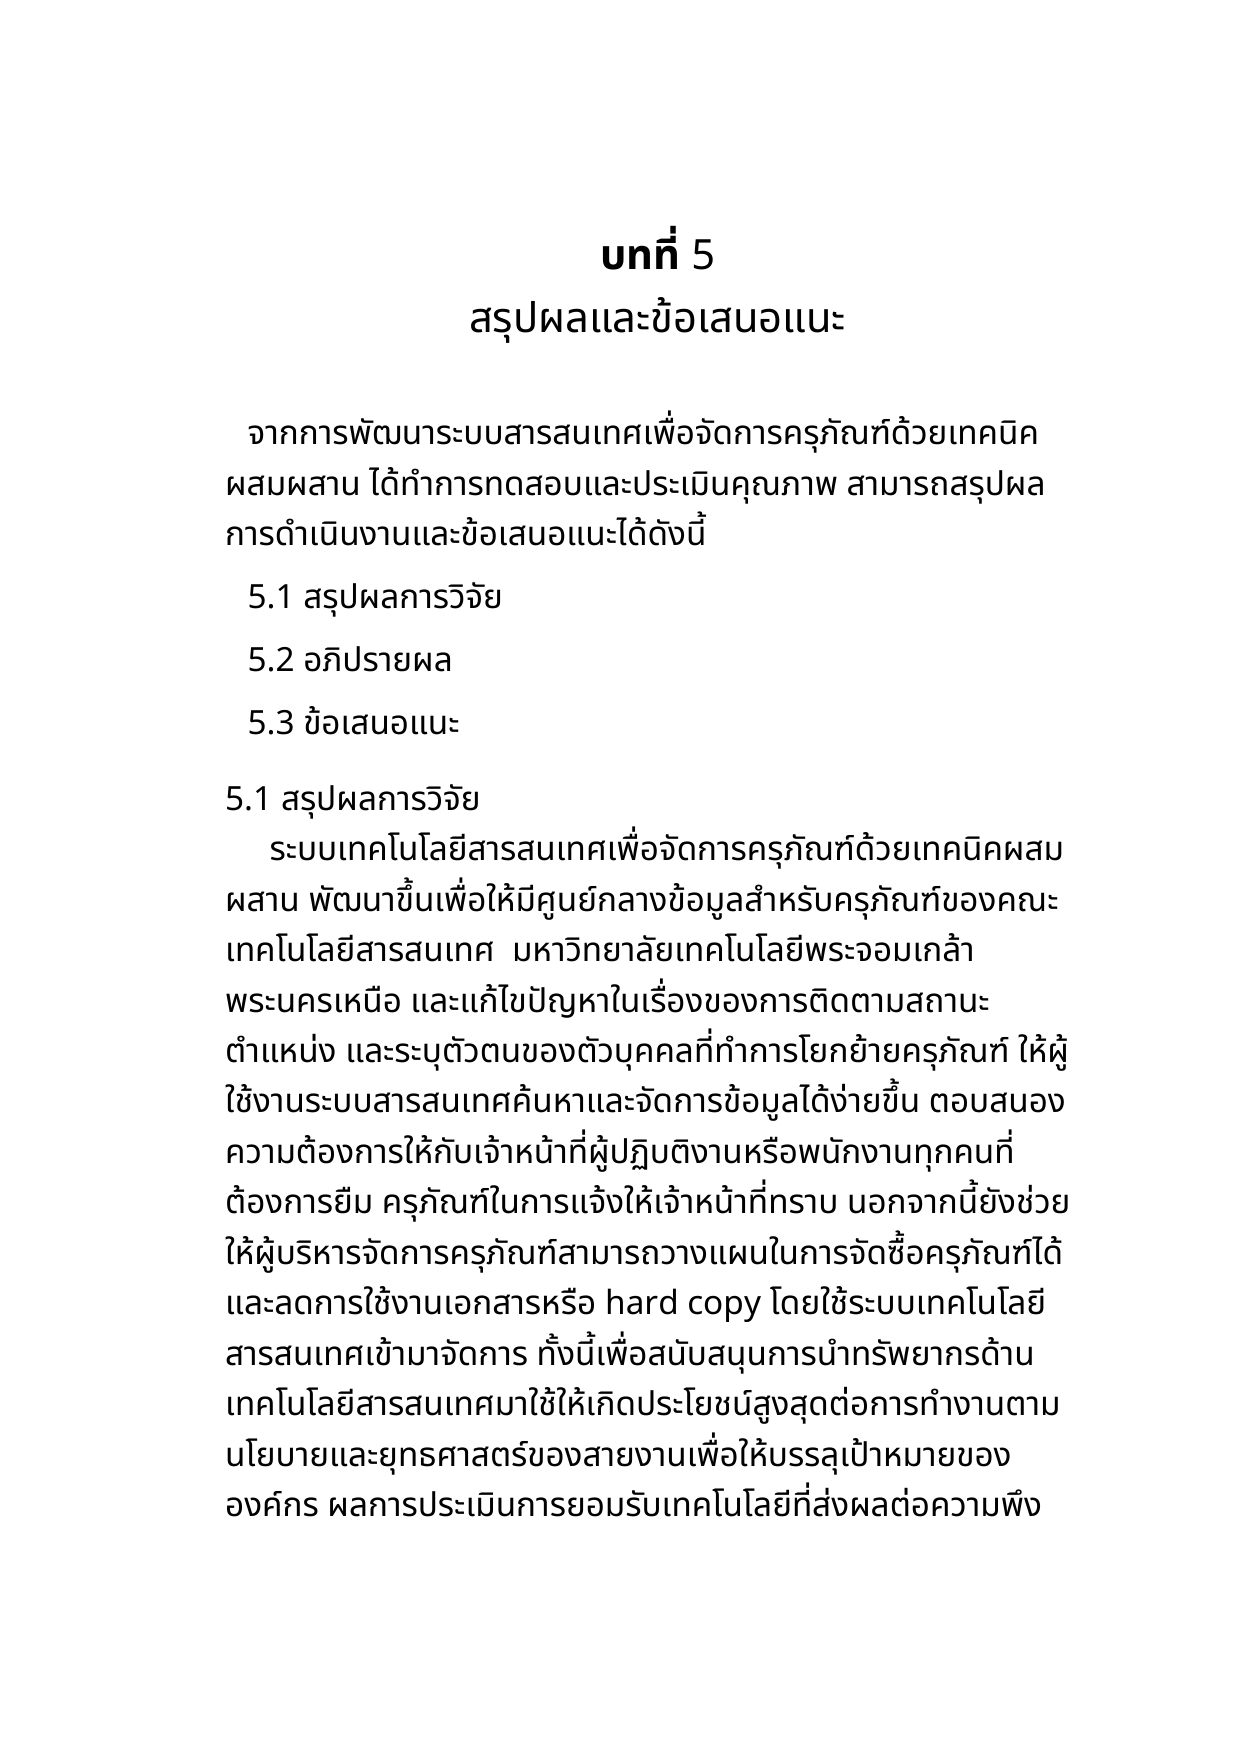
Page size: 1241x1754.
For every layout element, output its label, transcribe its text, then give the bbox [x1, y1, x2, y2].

text 5.2 อภิปรายผล [225, 636, 1090, 687]
text 5.3 ข้อเสนอแนะ [225, 699, 1090, 750]
text สรุปผลและข้อเสนอแนะ [225, 288, 1090, 351]
text 5.1 สรุปผลการวิจัย [225, 573, 1090, 623]
text 5.1 สรุปผลการวิจัย [225, 775, 1090, 825]
text จากการพัฒนาระบบสารสนเทศเพื่อจัดการครุภัณฑ์ด้วยเทคนิคผสมผสาน ได้ทำการทดสอบและประเมินคุณภาพ สามารถสรุปผลการดำเนินงานและข้อเสนอแนะได้ดังนี้ [225, 409, 1090, 560]
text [225, 825, 1090, 1531]
text บทที่ 5 [225, 225, 1090, 288]
